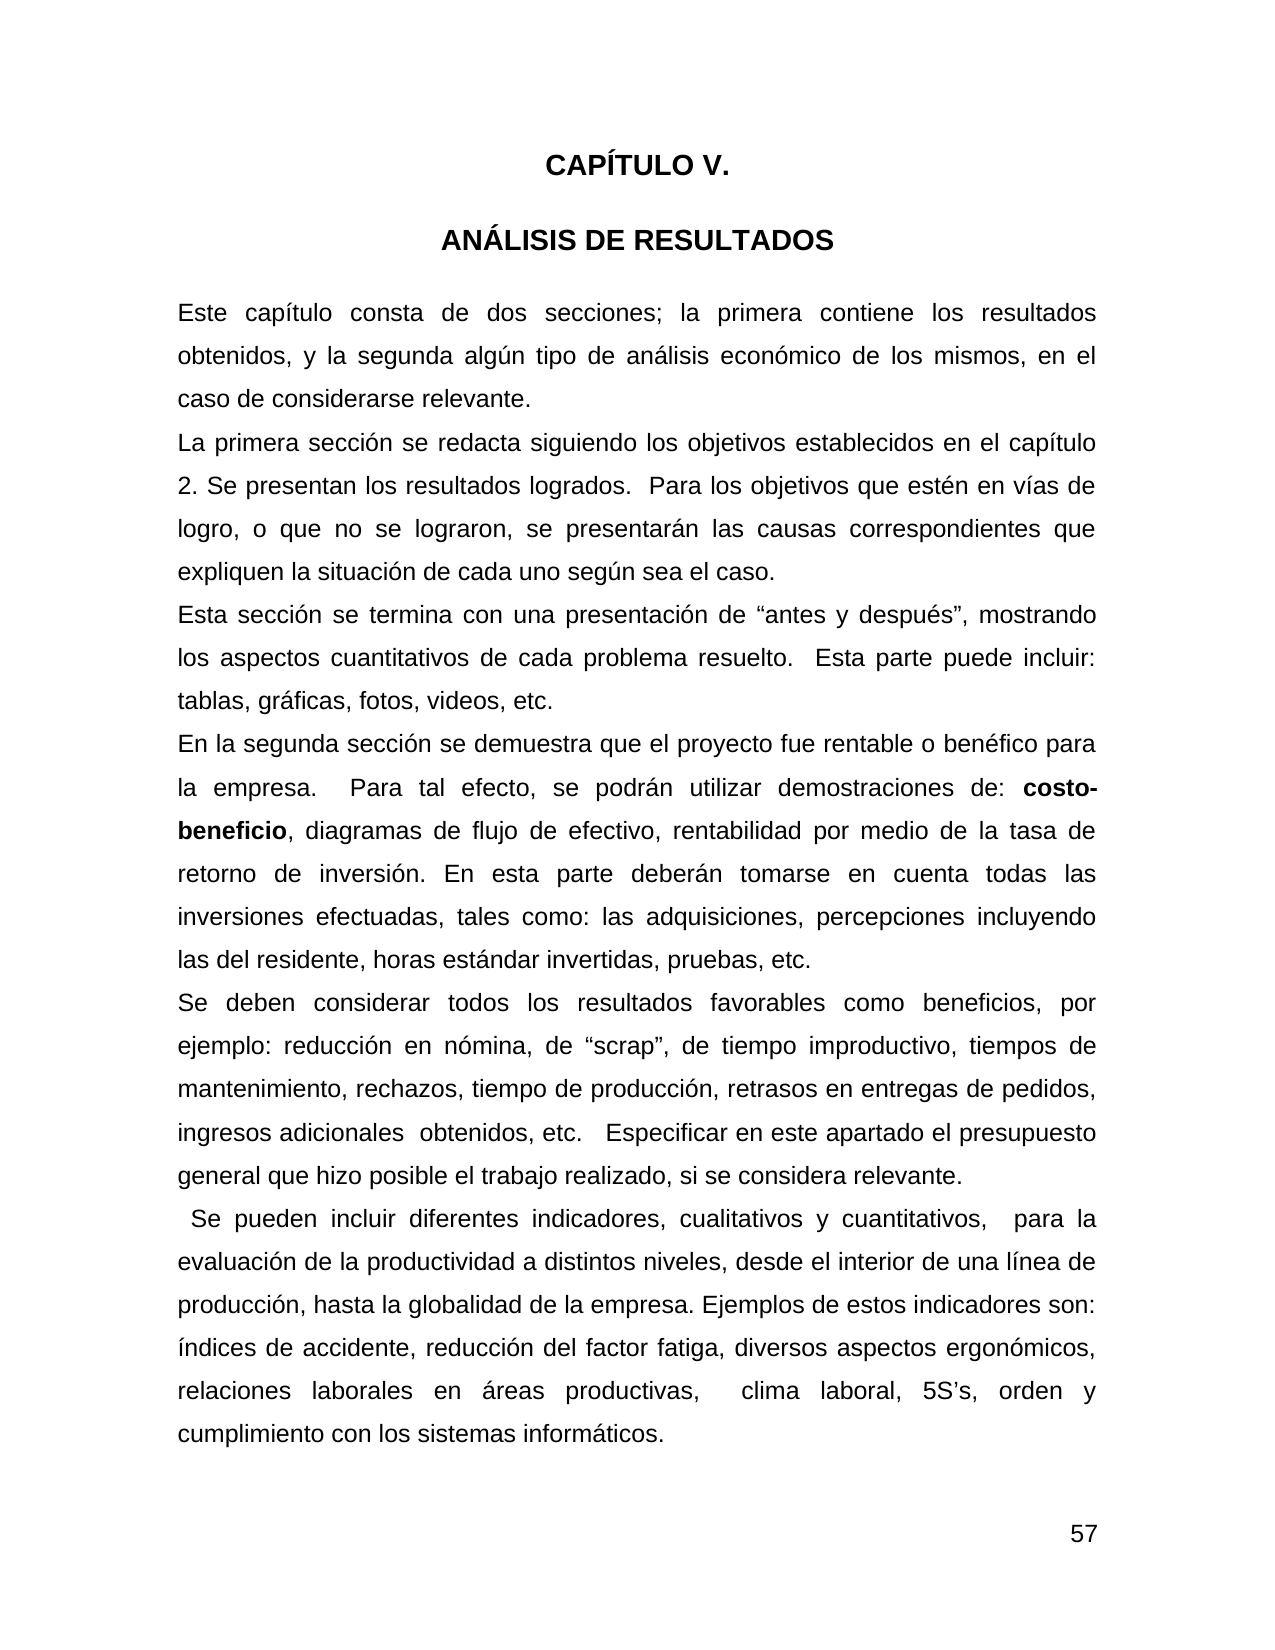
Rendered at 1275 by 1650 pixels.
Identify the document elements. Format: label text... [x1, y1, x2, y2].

text Esta sección se termina con una presentación de “antes y después”, mostrando los aspectos cuantitativos de cada problema resuelto. Esta parte puede incluir: tablas, gráficas, fotos, videos, etc. [177, 600, 1098, 715]
text En la segunda sección se demuestra que el proyecto fue rentable o benéfico para la empresa. Para tal efecto, se podrán utilizar demostraciones de: costo-beneficio, diagramas de flujo de efectivo, rentabilidad por medio de la tasa de retorno de inversión. En esta parte deberán tomarse en cuenta todas las inversiones efectuadas, tales como: las adquisiciones, percepciones incluyendo las del residente, horas estándar invertidas, pruebas, etc. [177, 729, 1098, 974]
subtitle ANÁLISIS DE RESULTADOS [177, 223, 1098, 256]
subtitle CAPÍTULO V. [177, 148, 1098, 181]
text La primera sección se redacta siguiendo los objetivos establecidos en el capítulo 2. Se presentan los resultados logrados. Para los objetivos que estén en vías de logro, o que no se lograron, se presentarán las causas correspondientes que expliquen la situación de cada uno según sea el caso. [177, 428, 1098, 586]
text Se deben considerar todos los resultados favorables como beneficios, por ejemplo: reducción en nómina, de “scrap”, de tiempo improductivo, tiempos de mantenimiento, rechazos, tiempo de producción, retrasos en entregas de pedidos, ingresos adicionales obtenidos, etc. Especificar en este apartado el presupuesto general que hizo posible el trabajo realizado, si se considera relevante. [177, 988, 1098, 1189]
text Se pueden incluir diferentes indicadores, cualitativos y cuantitativos, para la evaluación de la productividad a distintos niveles, desde el interior de una línea de producción, hasta la globalidad de la empresa. Ejemplos de estos indicadores son: índices de accidente, reducción del factor fatiga, diversos aspectos ergonómicos, relaciones laborales en áreas productivas, clima laboral, 5S’s, orden y cumplimiento con los sistemas informáticos. [177, 1204, 1098, 1448]
text Este capítulo consta de dos secciones; la primera contiene los resultados obtenidos, y la segunda algún tipo de análisis económico de los mismos, en el caso de considerarse relevante. [177, 298, 1098, 413]
